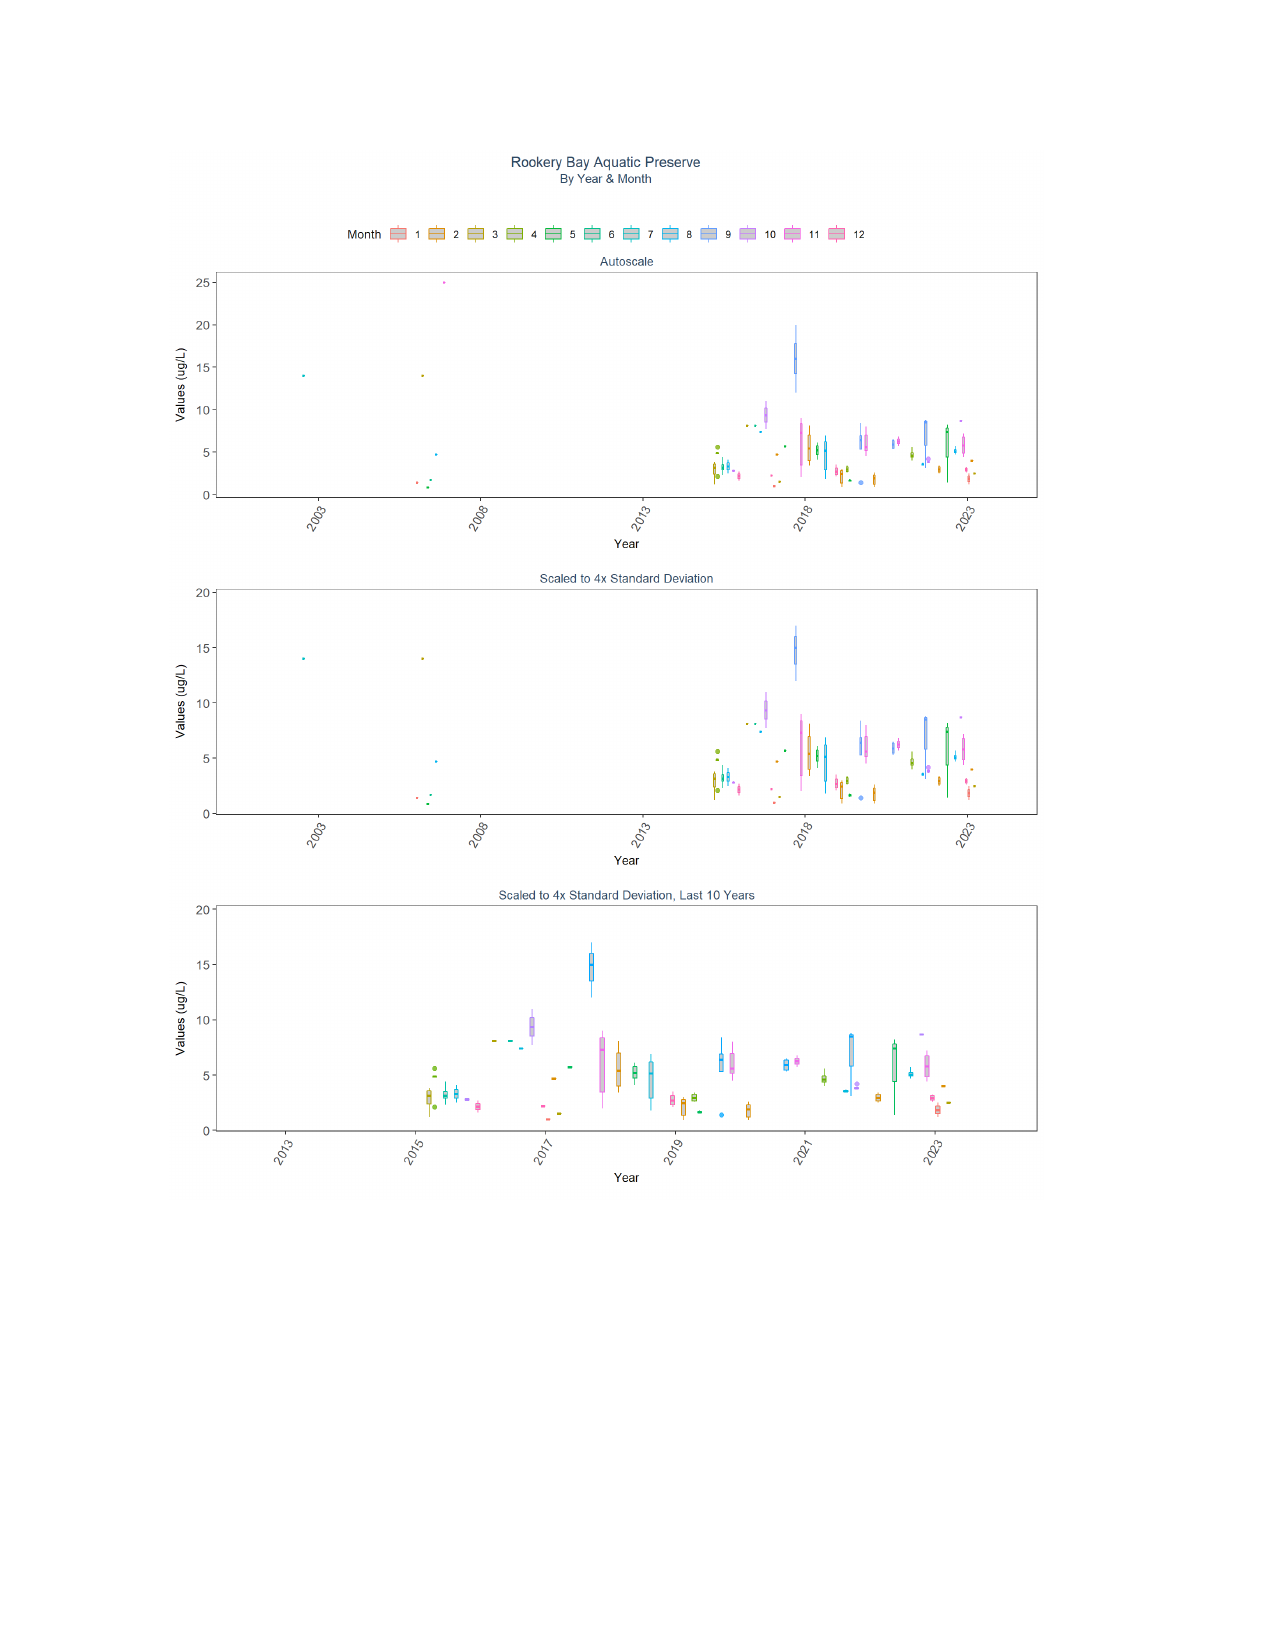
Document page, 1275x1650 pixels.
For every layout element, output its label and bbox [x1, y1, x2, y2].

picture [168, 150, 1044, 1200]
